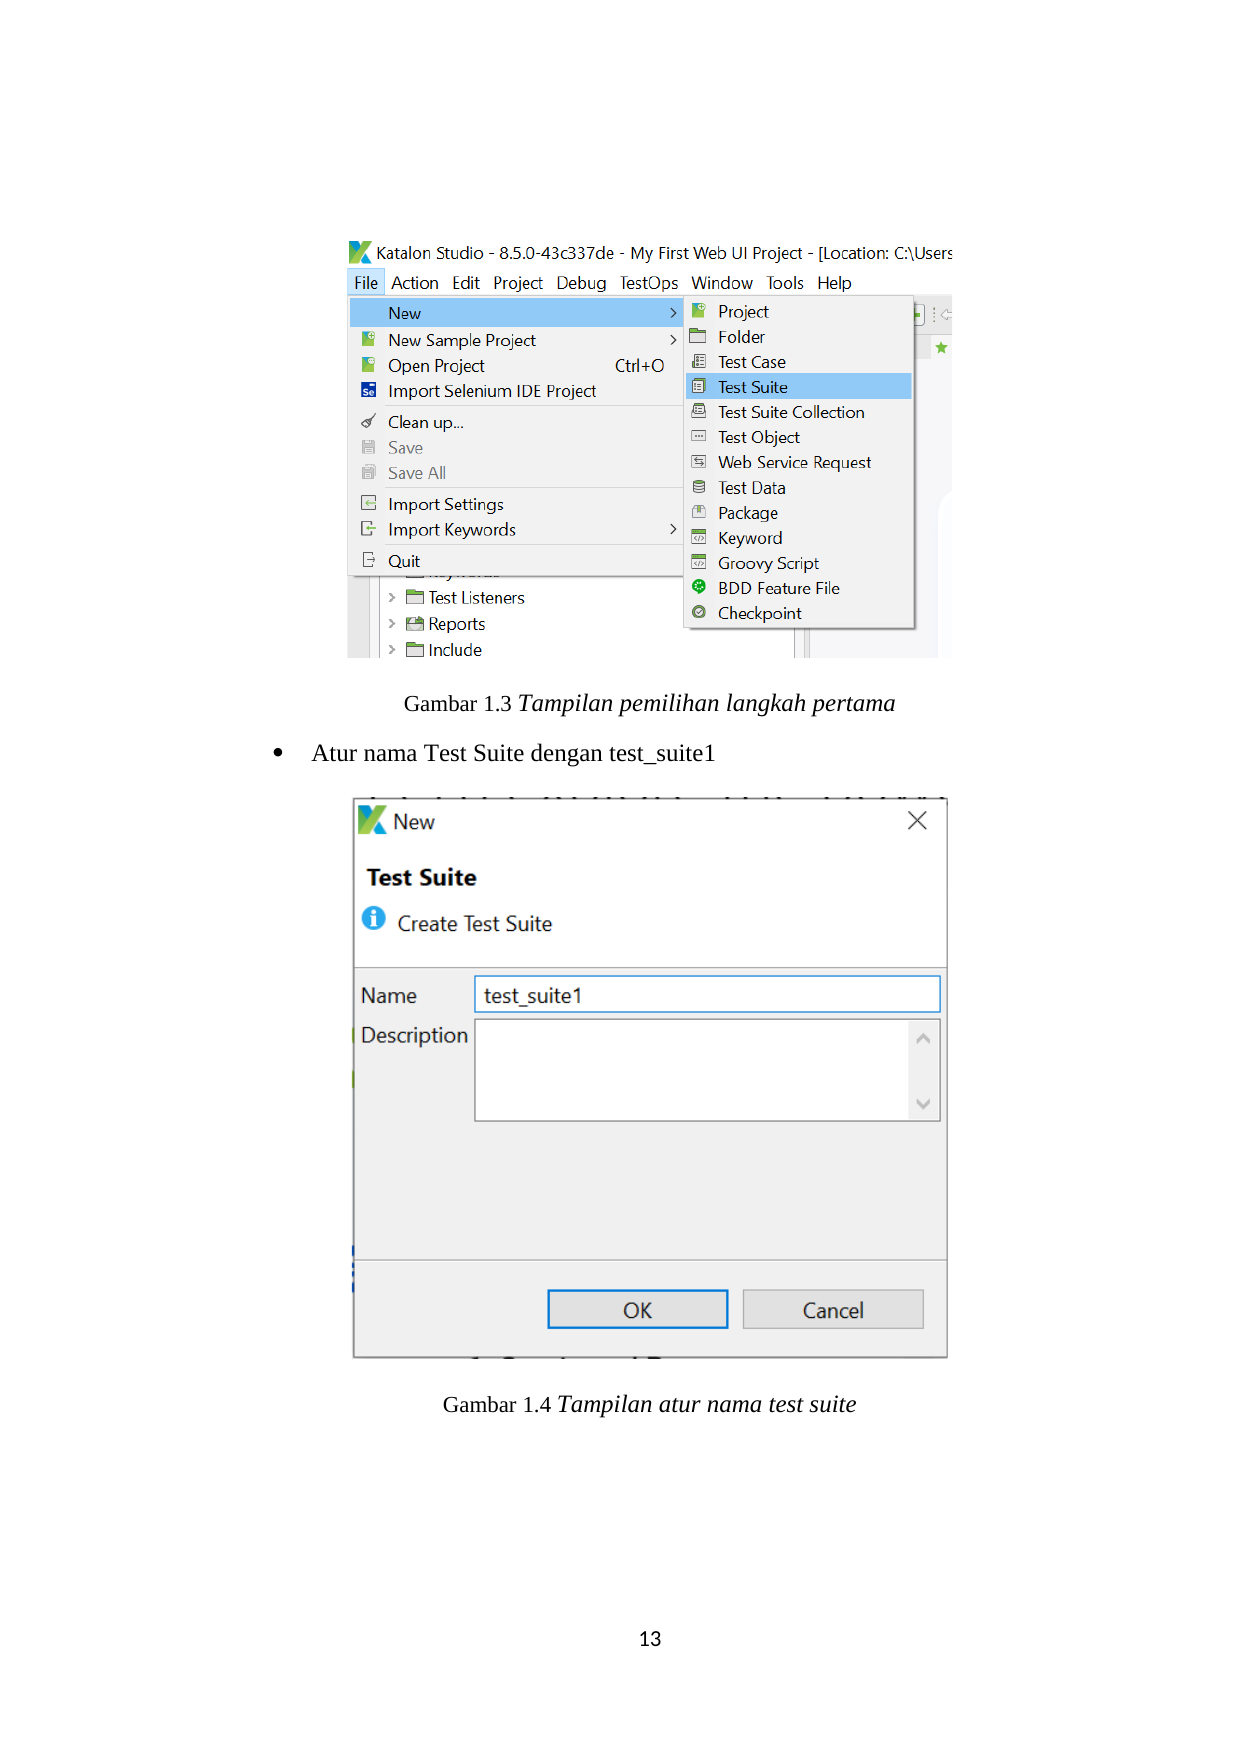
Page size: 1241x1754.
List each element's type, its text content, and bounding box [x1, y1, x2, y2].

list Atur nama Test Suite dengan test_suite1 [274, 738, 1063, 767]
picture [347, 236, 953, 658]
picture [351, 797, 948, 1359]
